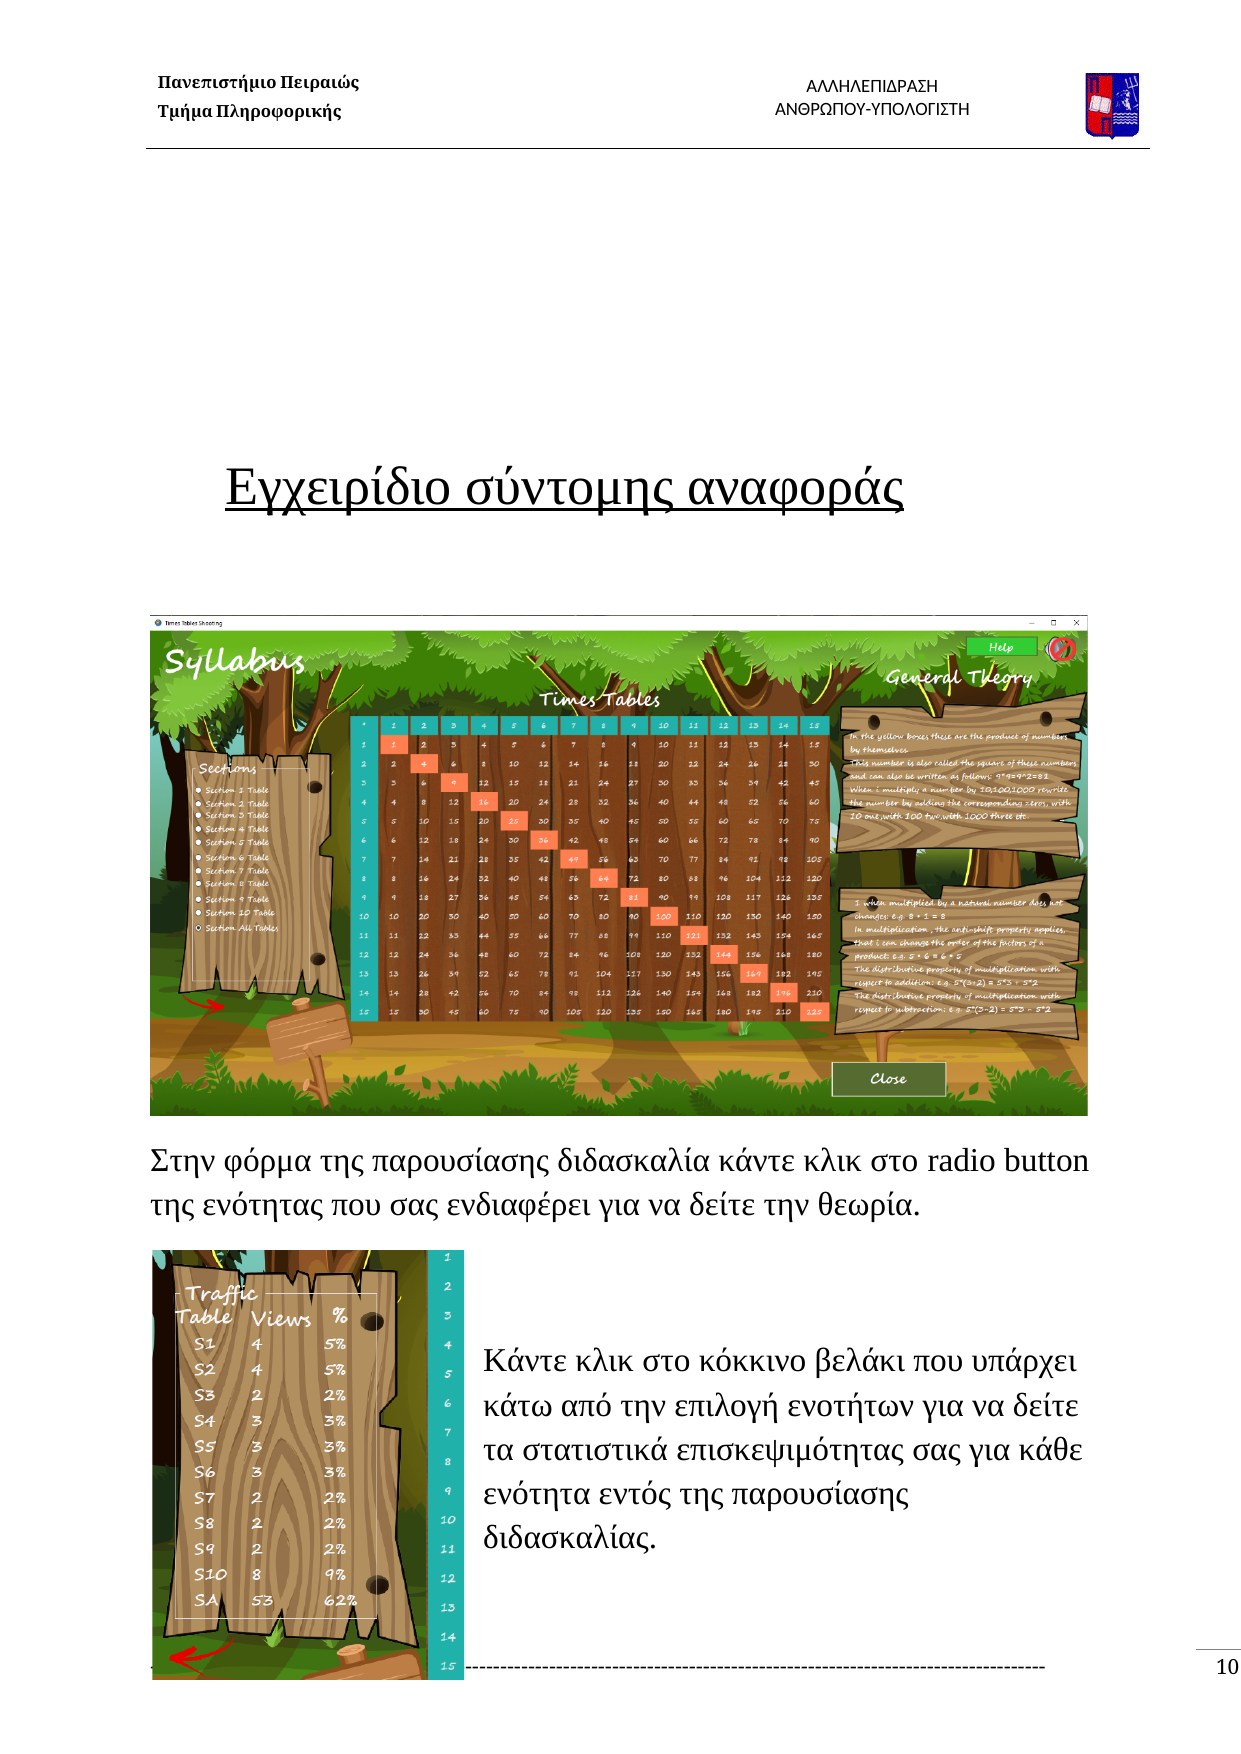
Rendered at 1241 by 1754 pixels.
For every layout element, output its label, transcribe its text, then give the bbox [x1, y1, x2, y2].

text Εγχειρίδιο σύντομης αναφοράς [225, 454, 1090, 516]
text Κάντε κλικ στο κόκκινο βελάκι που υπάρχει κάτω από την επιλογή ενοτήτων για να δείτε τα στατιστικά επισκεψιμότητας σας για κάθε ενότητα εντός της παρουσίασης διδασκαλίας. [464, 1341, 1090, 1555]
picture [150, 615, 1088, 1116]
text Στην φόρμα της παρουσίασης διδασκαλία κάντε κλικ στο radio button της ενότητας που σας ενδιαφέρει για να δείτε την θεωρία. [150, 1140, 1090, 1223]
picture [151, 1250, 464, 1679]
picture [1085, 73, 1139, 140]
